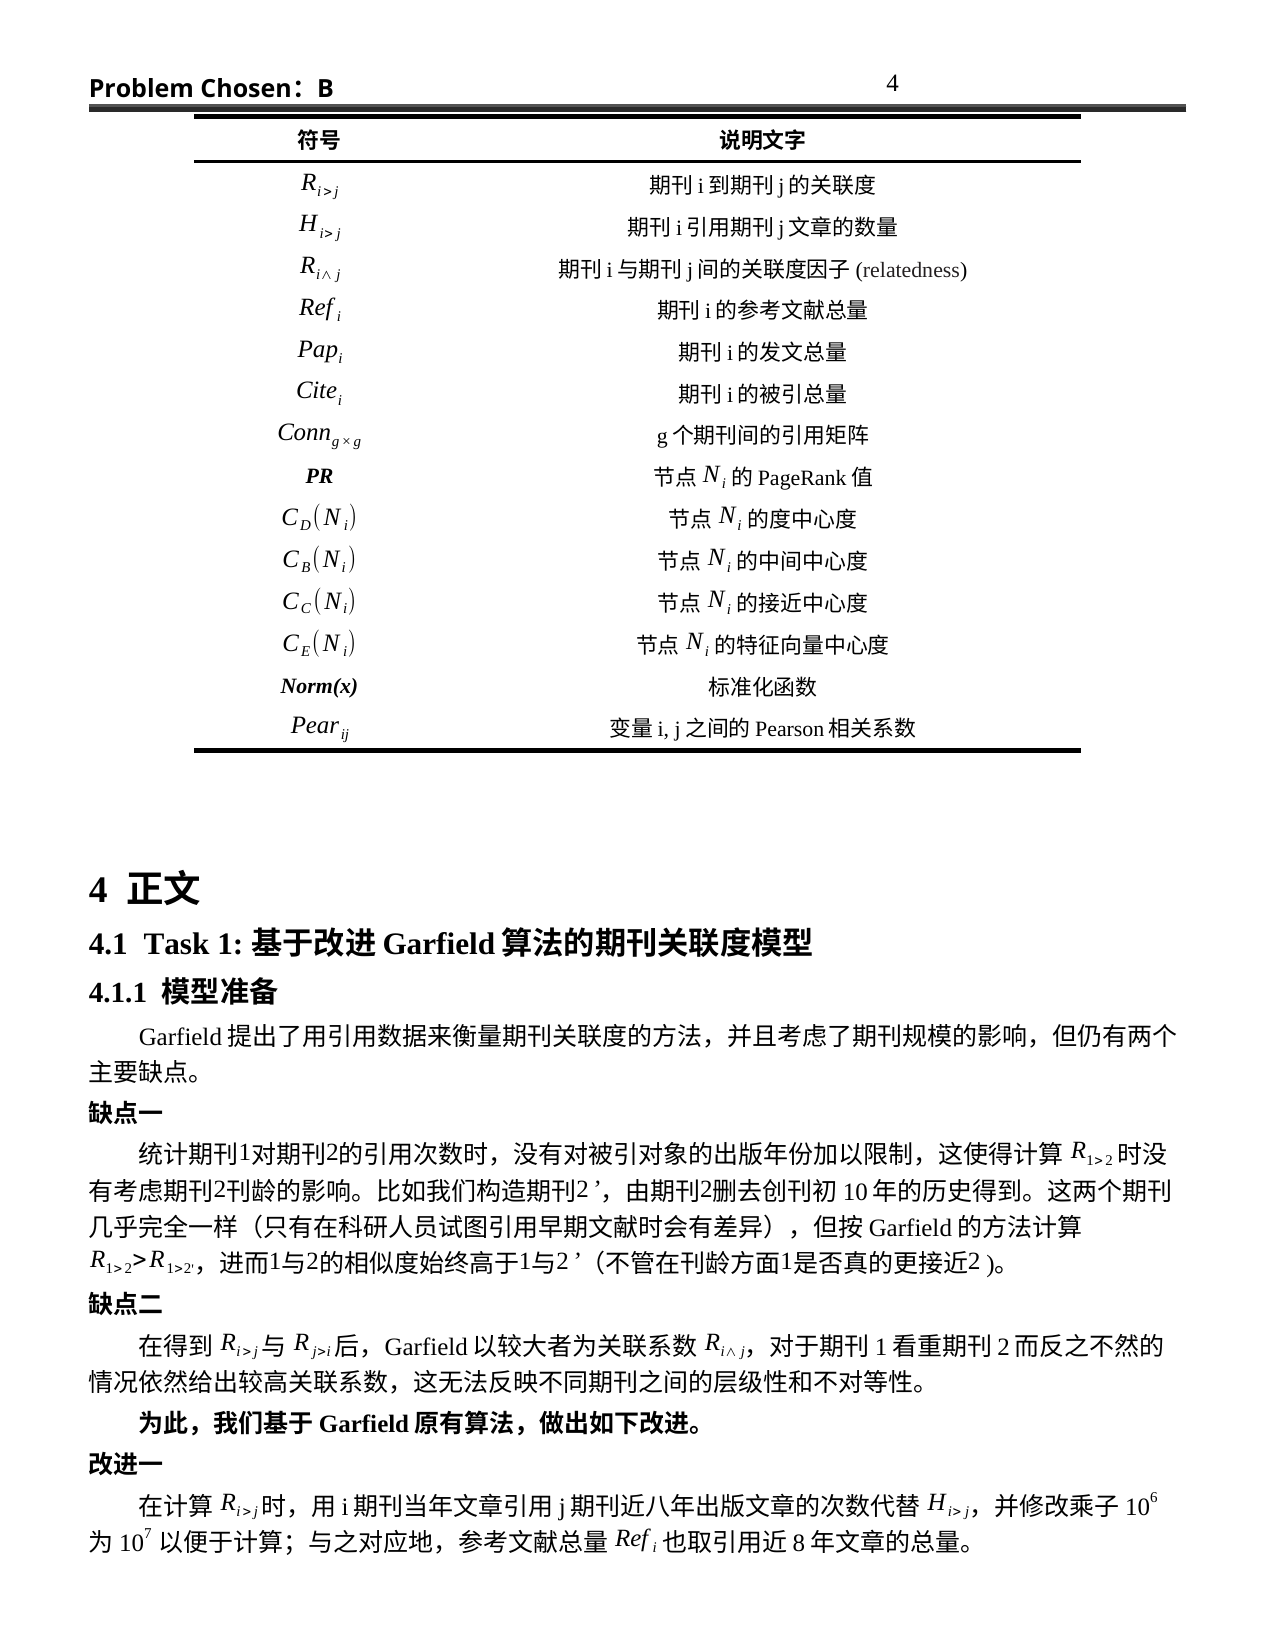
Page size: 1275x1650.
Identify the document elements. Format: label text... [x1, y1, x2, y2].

table_cell [194, 163, 444, 205]
table_cell [194, 372, 444, 413]
table_cell [194, 623, 444, 665]
table_cell [194, 288, 444, 330]
subtitle 缺点二 [88, 1285, 1186, 1321]
subtitle 4 正文 [88, 859, 1186, 913]
table_cell 期刊i的被引总量 [445, 372, 1081, 413]
subtitle 缺点一 [88, 1093, 1186, 1130]
table_cell 节点 的PageRank值 [445, 455, 1081, 497]
text 为此，我们基于Garfield原有算法，做出如下改进。 [88, 1403, 1186, 1440]
table_cell [194, 497, 444, 539]
text 在计算 时，用i期刊当年文章引用j期刊近八年出版文章的次数代替 ，并修改乘子 为 以便于计算；与之对应地，参考文献总量 也取引用近8年文章的总量。 [88, 1486, 1186, 1558]
table_cell [194, 539, 444, 581]
table_cell 节点 的接近中心度 [445, 581, 1081, 623]
table_cell [194, 330, 444, 372]
table_cell 节点 的特征向量中心度 [445, 623, 1081, 665]
table_cell 标准化函数 [445, 665, 1081, 706]
table_cell 期刊i的发文总量 [445, 330, 1081, 372]
table_cell PR [194, 455, 444, 497]
table_cell [194, 247, 444, 288]
table_cell 期刊i与期刊j间的关联度因子 (relatedness) [445, 247, 1081, 288]
table_cell 期刊i引用期刊j文章的数量 [445, 205, 1081, 247]
table_cell 期刊i的参考文献总量 [445, 288, 1081, 330]
subtitle 改进一 [88, 1445, 1186, 1481]
table_cell 节点 的中间中心度 [445, 539, 1081, 581]
table_cell 节点 的度中心度 [445, 497, 1081, 539]
table_cell [194, 414, 444, 455]
table_cell 期刊i到期刊j的关联度 [445, 163, 1081, 205]
table_cell [194, 581, 444, 623]
table_cell [194, 706, 444, 748]
subtitle 4.1 Task 1: 基于改进Garfield算法的期刊关联度模型 [88, 918, 1186, 964]
table_cell 变量i, j之间的Pearson相关系数 [445, 706, 1081, 748]
text 在得到 与 后，Garfield以较大者为关联系数 ，对于期刊1看重期刊2而反之不然的情况依然给出较高关联系数，这无法反映不同期刊之间的层级性和不对等性。 [88, 1326, 1186, 1398]
table_header 说明文字 [445, 119, 1081, 160]
table_header 符号 [194, 119, 444, 160]
table_cell g个期刊间的引用矩阵 [445, 414, 1081, 455]
text 统计期刊对期刊的引用次数时，没有对被引对象的出版年份加以限制，这使得计算 时没有考虑期刊刊龄的影响。比如我们构造期刊，由期刊删去创刊初10年的历史得到。这两个期刊几乎完全一样（只有在科研人员试图引用早期文献时会有差异），但按Garfield的方法计算 '，进而与的相似度始终高于与（不管在刊龄方面是否真的更接近 )。 [88, 1135, 1186, 1280]
table_cell Norm(x) [194, 665, 444, 706]
text Garfield提出了用引用数据来衡量期刊关联度的方法，并且考虑了期刊规模的影响，但仍有两个主要缺点。 [88, 1016, 1186, 1088]
subtitle 4.1.1 模型准备 [88, 969, 1186, 1011]
table_cell [194, 205, 444, 247]
